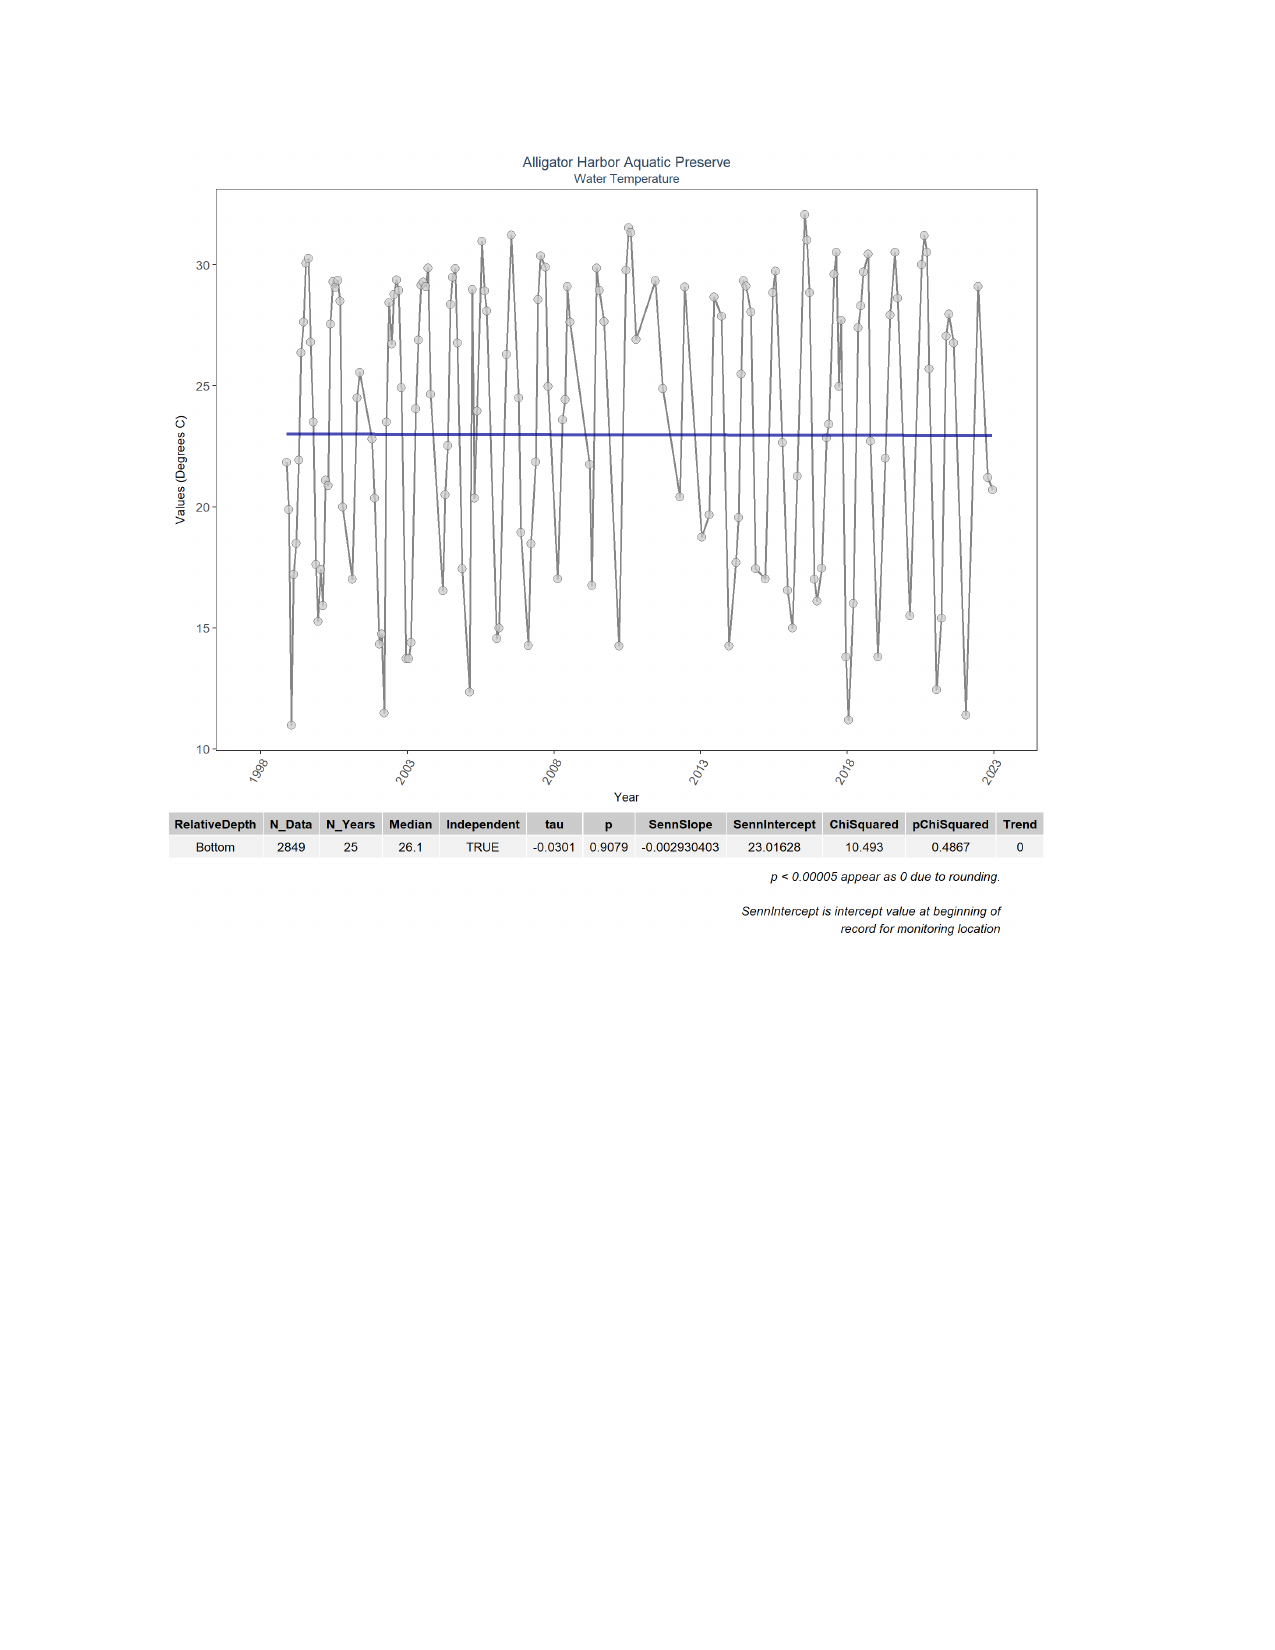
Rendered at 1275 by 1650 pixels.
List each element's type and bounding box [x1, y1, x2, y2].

picture [168, 150, 1044, 938]
